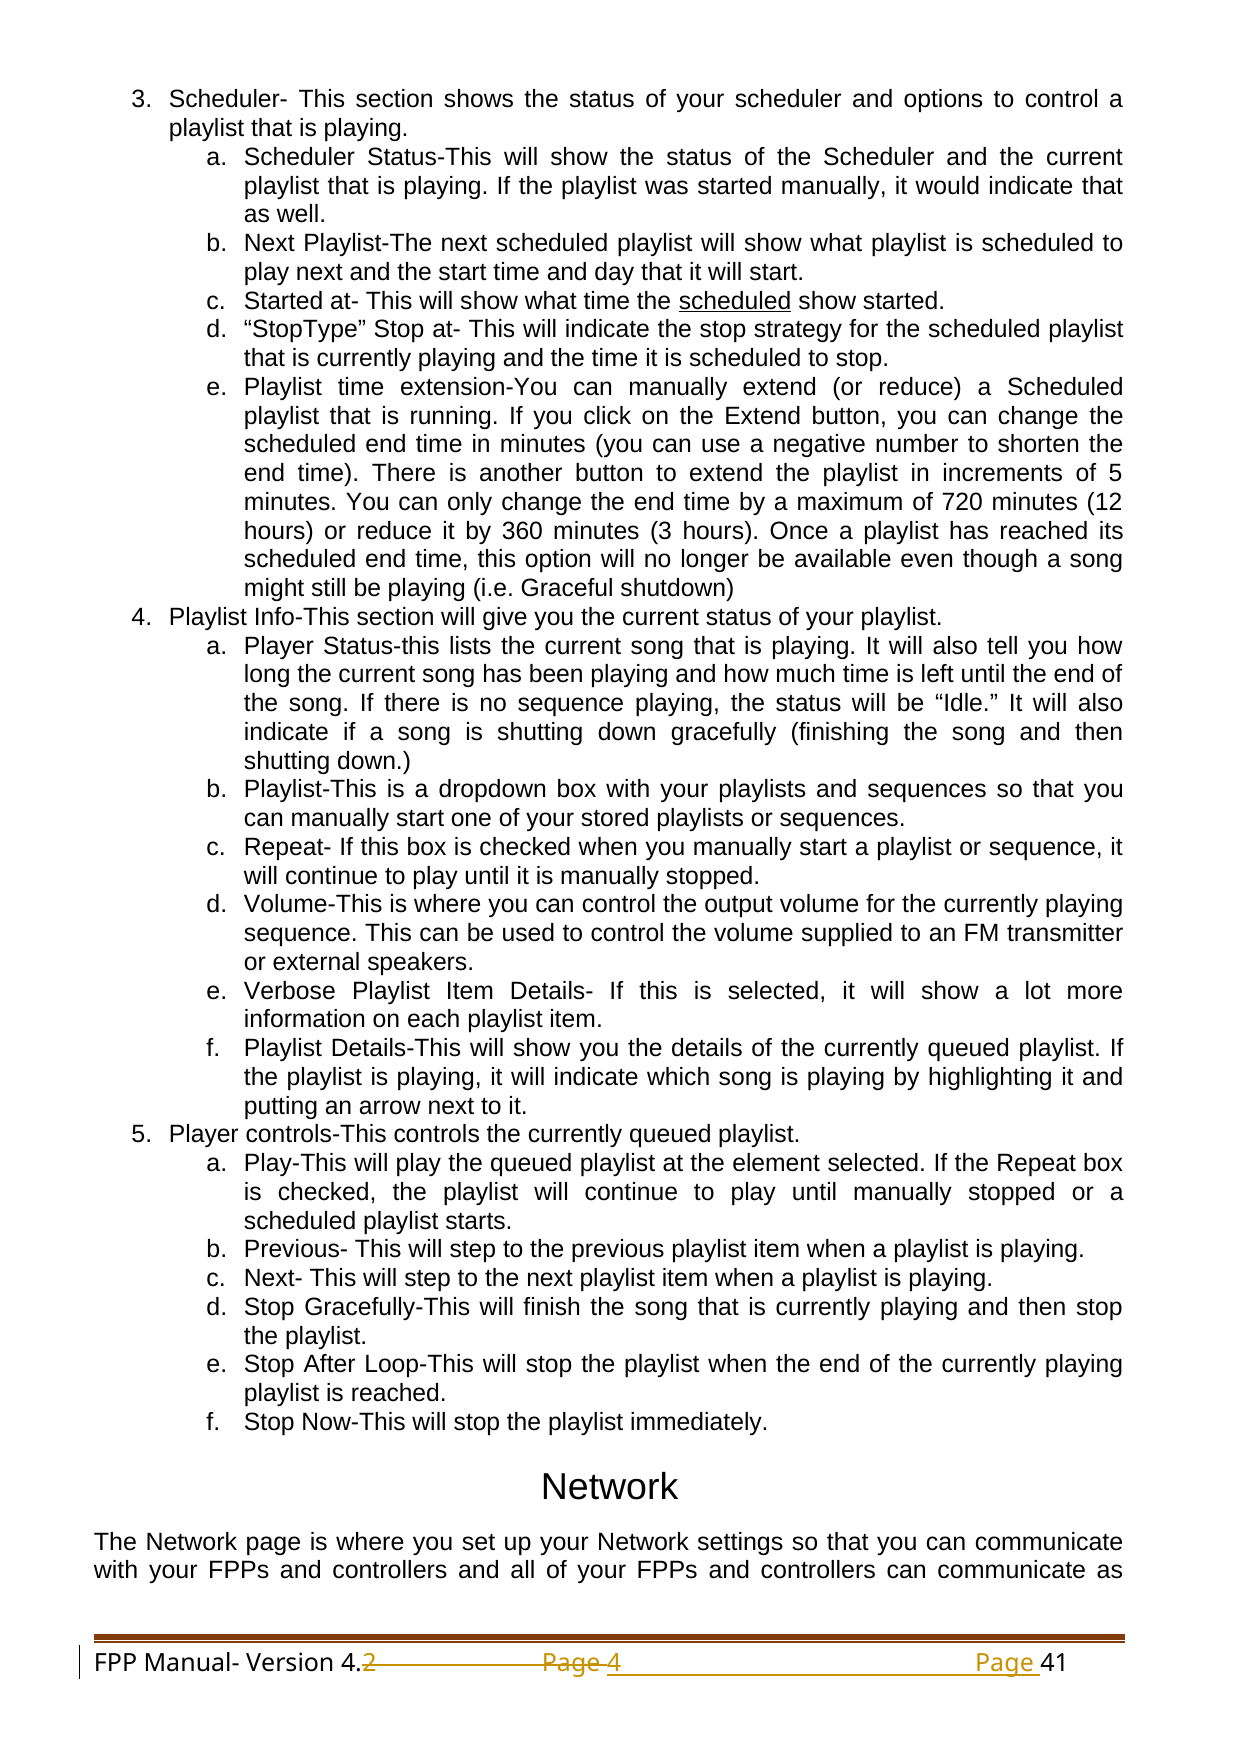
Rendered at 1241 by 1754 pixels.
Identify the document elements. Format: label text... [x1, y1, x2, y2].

list Scheduler Status-This will show the status of the Scheduler and the current playlist that is playing. If the playlist was started manually, it would indicate that as well. [206, 142, 1125, 228]
list Play-This will play the queued playlist at the element selected. If the Repeat box is checked, the playlist will continue to play until manually stopped or a scheduled playlist starts. [206, 1148, 1125, 1234]
list Stop After Loop-This will stop the playlist when the end of the currently playing playlist is reached. [206, 1349, 1125, 1407]
list Playlist Info-This section will give you the current status of your playlist. [131, 602, 1125, 631]
list Next Playlist-The next scheduled playlist will show what playlist is scheduled to play next and the start time and day that it will start. [206, 228, 1125, 286]
subtitle Network [94, 1464, 1125, 1507]
list Stop Now-This will stop the playlist immediately. [206, 1407, 1125, 1436]
list Next- This will step to the next playlist item when a playlist is playing. [206, 1263, 1125, 1292]
list Player controls-This controls the currently queued playlist. [131, 1119, 1125, 1148]
list Volume-This is where you can control the output volume for the currently playing sequence. This can be used to control the volume supplied to an FM transmitter or external speakers. [206, 889, 1125, 976]
list Playlist time extension-You can manually extend (or reduce) a Scheduled playlist that is running. If you click on the Extend button, you can change the scheduled end time in minutes (you can use a negative number to shorten the end time). There is another button to extend the playlist in increments of 5 minutes. You can only change the end time by a maximum of 720 minutes (12 hours) or reduce it by 360 minutes (3 hours). Once a playlist has reached its scheduled end time, this option will no longer be available even though a song might still be playing (i.e. Graceful shutdown) [206, 372, 1125, 602]
list Player Status-this lists the current song that is playing. It will also tell you how long the current song has been playing and how much time is left until the end of the song. If there is no sequence playing, the status will be “Idle.” It will also indicate if a song is shutting down gracefully (finishing the song and then shutting down.) [206, 631, 1125, 774]
list Verbose Playlist Item Details- If this is selected, it will show a lot more information on each playlist item. [206, 976, 1125, 1033]
list Started at- This will show what time the scheduled show started. [206, 286, 1125, 314]
list Playlist Details-This will show you the details of the currently queued playlist. If the playlist is playing, it will indicate which song is playing by highlighting it and putting an arrow next to it. [206, 1033, 1125, 1119]
list Playlist-This is a dropdown box with your playlists and sequences so that you can manually start one of your stored playlists or sequences. [206, 774, 1125, 832]
list Scheduler- This section shows the status of your scheduler and options to control a playlist that is playing. [131, 84, 1125, 142]
list Repeat- If this box is checked when you manually start a playlist or sequence, it will continue to play until it is manually stopped. [206, 832, 1125, 889]
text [94, 1527, 1125, 1584]
list “StopType” Stop at- This will indicate the stop strategy for the scheduled playlist that is currently playing and the time it is scheduled to stop. [206, 314, 1125, 372]
list Stop Gracefully-This will finish the song that is currently playing and then stop the playlist. [206, 1292, 1125, 1349]
list Previous- This will step to the previous playlist item when a playlist is playing. [206, 1234, 1125, 1263]
